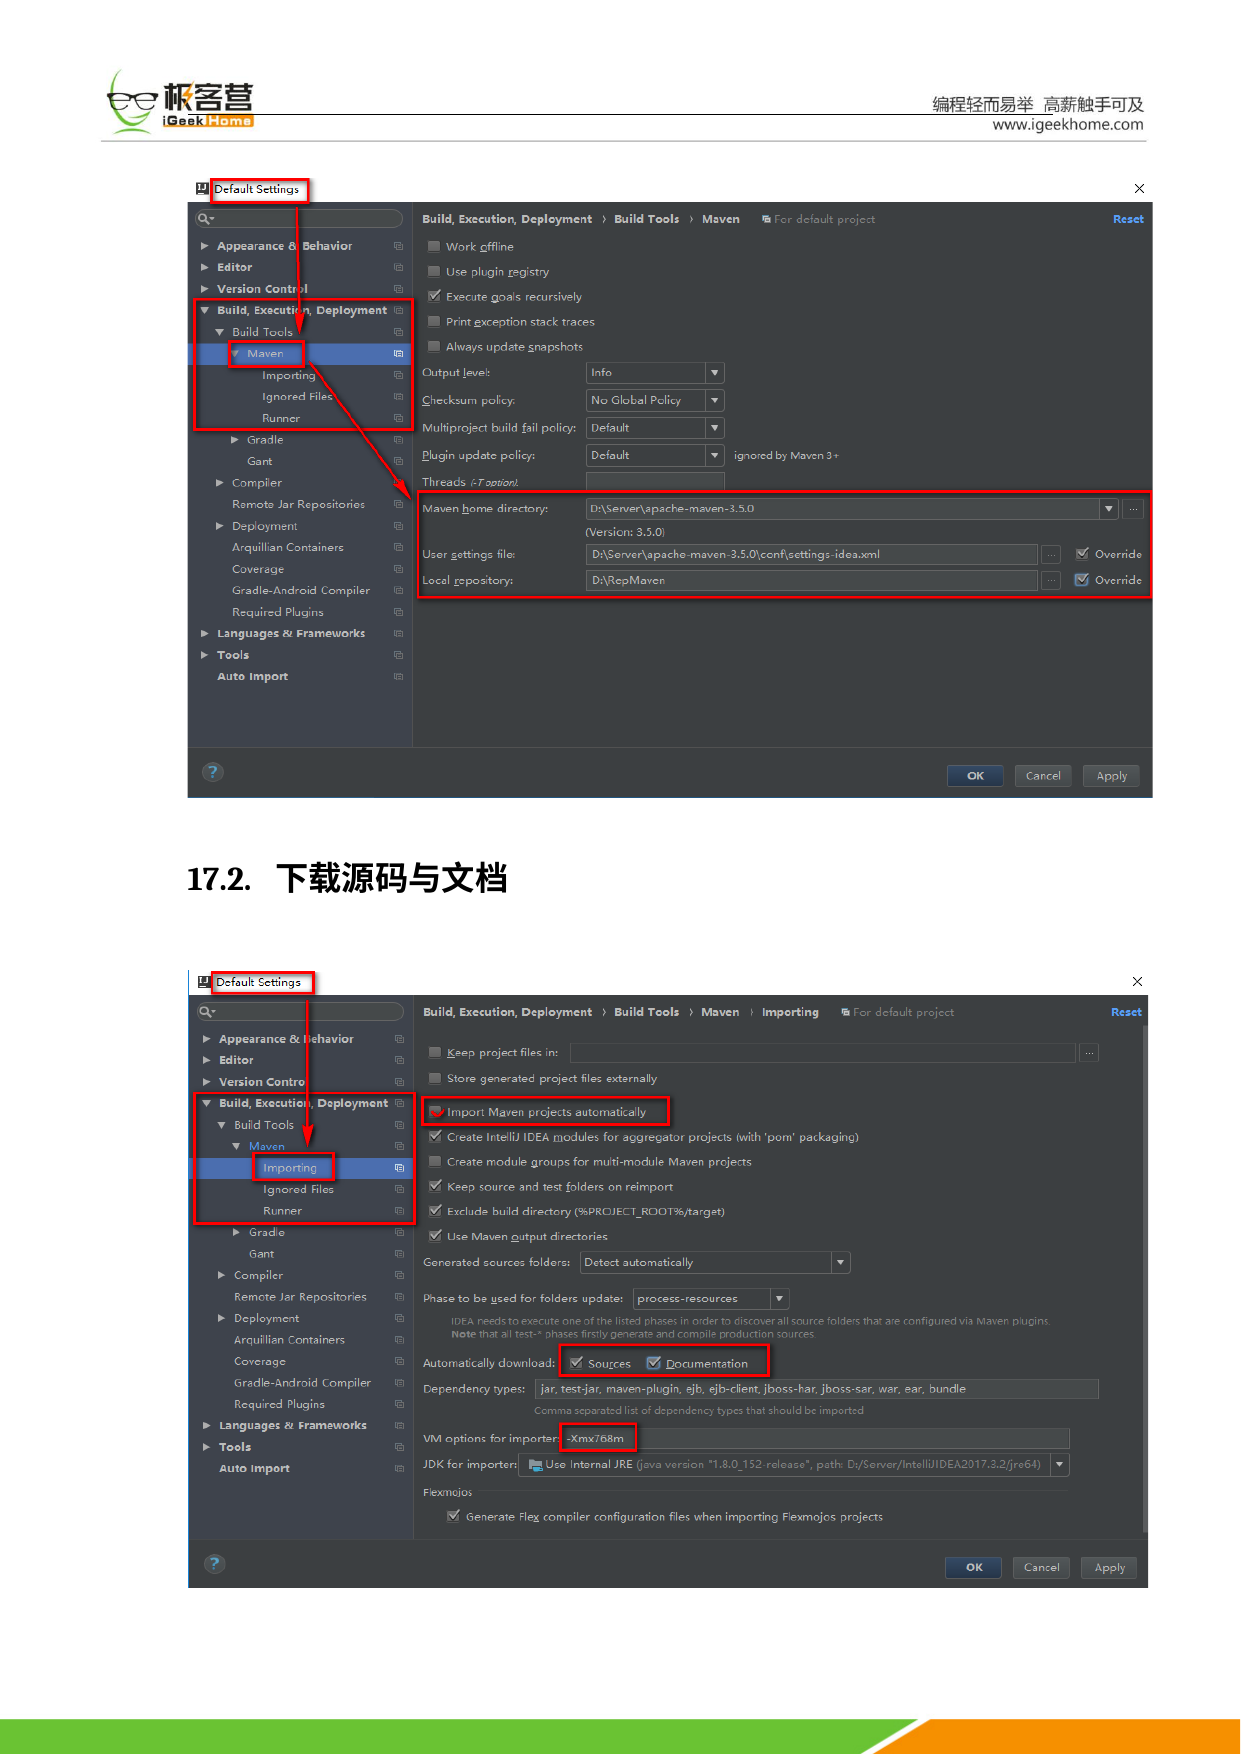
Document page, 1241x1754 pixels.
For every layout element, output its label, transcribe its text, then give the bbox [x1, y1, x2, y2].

picture [0, 0, 1241, 149]
subtitle 下载源码与文档 [187, 843, 1053, 908]
picture [0, 1664, 1241, 1754]
picture [187, 176, 1153, 798]
picture [187, 970, 1149, 1588]
